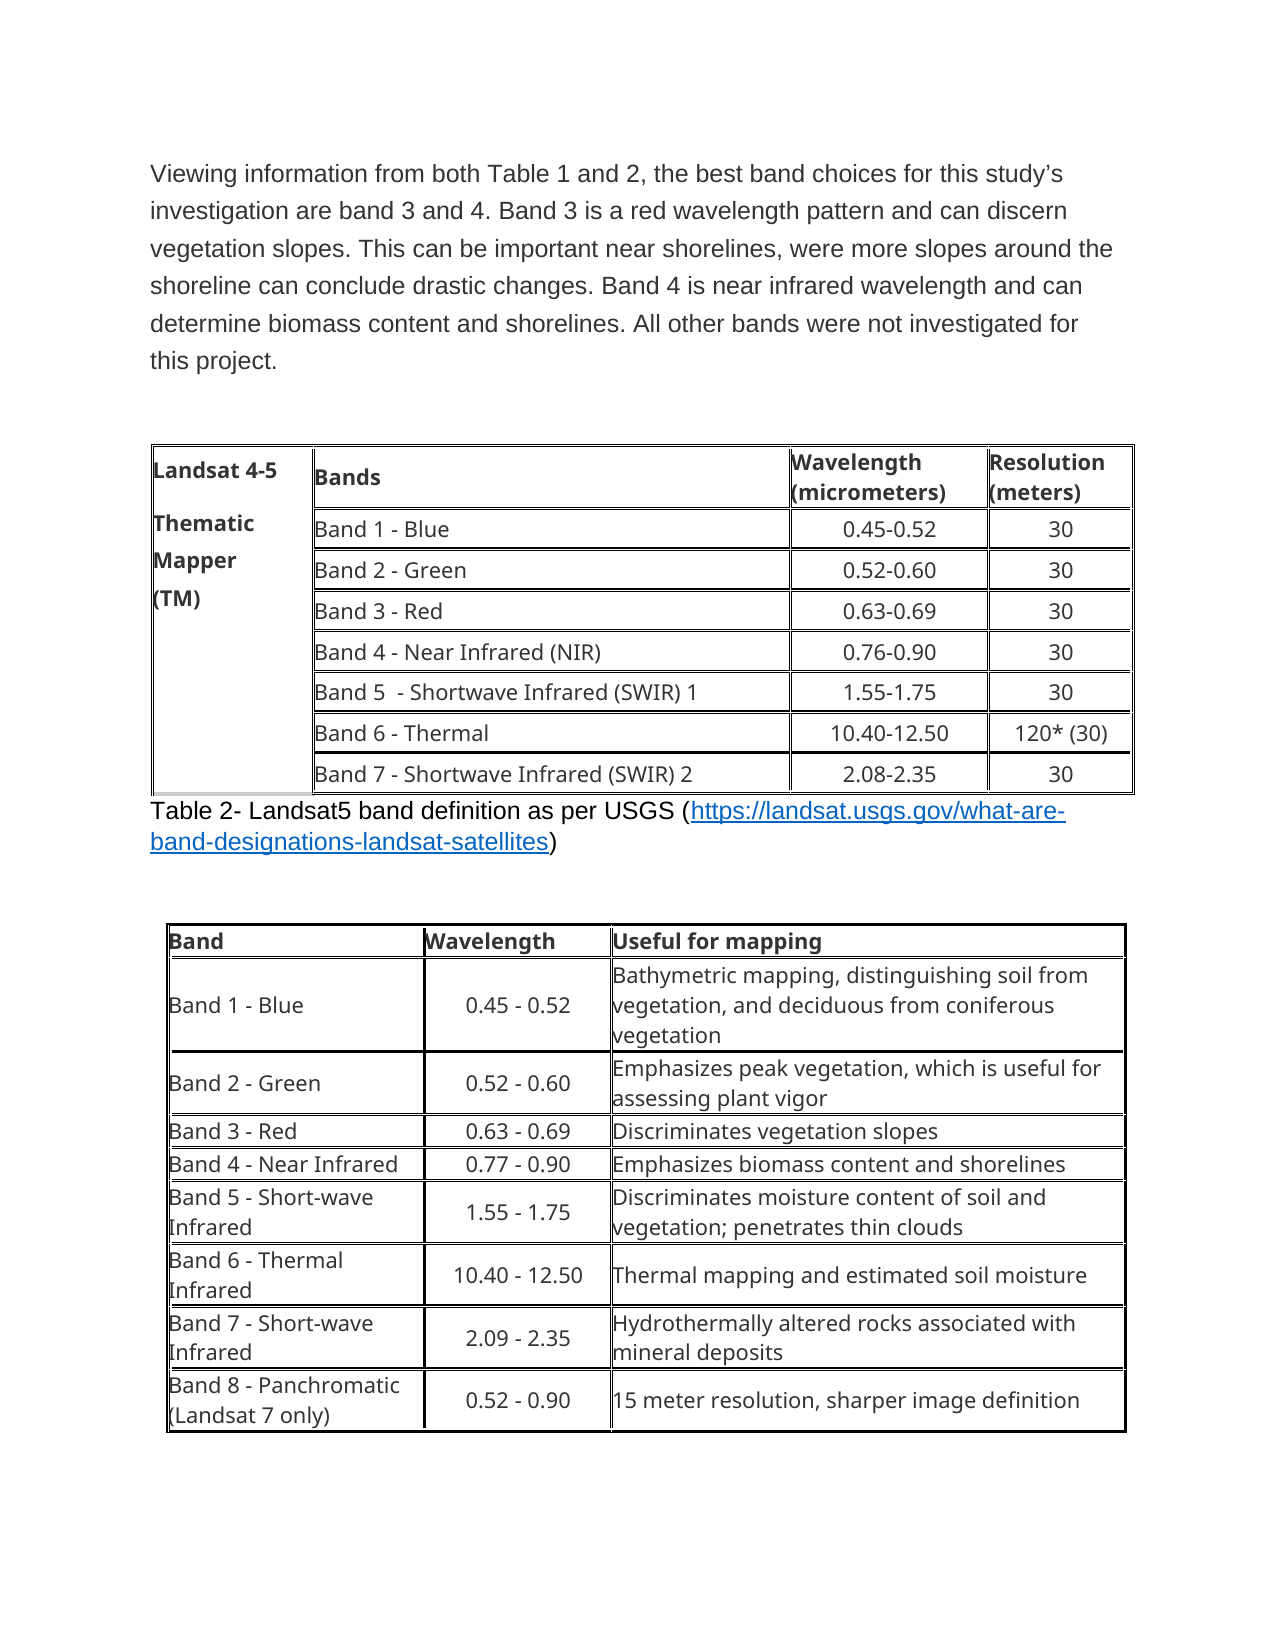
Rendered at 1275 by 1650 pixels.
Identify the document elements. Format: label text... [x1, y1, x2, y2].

table_cell 15 meter resolution, sharper image definition [612, 1367, 1125, 1430]
table_cell Hydrothermally altered rocks associated with mineral deposits [613, 1304, 1125, 1367]
table_cell 0.52 - 0.90 [424, 1371, 612, 1430]
table_cell Thermal mapping and estimated soil moisture [612, 1242, 1126, 1304]
table_cell Band 1 - Blue [315, 510, 789, 547]
table_cell 0.63-0.69 [792, 592, 987, 629]
table_cell 0.52 - 0.60 [426, 1053, 610, 1113]
table_cell 2.09 - 2.35 [426, 1308, 610, 1367]
table_cell 120* (30) [990, 710, 1132, 751]
table_cell 2.08-2.35 [791, 754, 988, 792]
table_cell Bathymetric mapping, distinguishing soil from vegetation, and deciduous from coniferous vegetation [612, 956, 1126, 1050]
table_cell Emphasizes biomass content and shorelines [612, 1146, 1126, 1179]
table_cell 0.45-0.52 [792, 510, 987, 547]
table_cell Band 6 - Thermal [315, 714, 789, 751]
table_cell Band 4 - Near Infrared [168, 1146, 424, 1179]
table_header Landsat 4-5 Thematic Mapper (TM) [154, 447, 314, 792]
table_cell 30 [989, 751, 1132, 792]
table_cell Discriminates vegetation slopes [612, 1113, 1126, 1146]
table_cell 10.40-12.50 [792, 714, 987, 751]
table_cell 0.45 - 0.52 [426, 959, 610, 1050]
table_cell Band 2 - Green [315, 551, 789, 588]
table_cell Band 7 - Shortwave Infrared (SWIR) 2 [314, 754, 791, 792]
table_header Resolution (meters) [989, 447, 1132, 507]
table_cell Band 2 - Green [170, 1050, 423, 1113]
text Table 2- Landsat5 band definition as per USGS (https://landsat.usgs.gov/what-are-band-designations-landsat-satellites) [150, 796, 1125, 856]
table_cell Emphasizes peak vegetation, which is useful for assessing plant vigor [613, 1050, 1124, 1113]
table_cell Band 5 - Shortwave Infrared (SWIR) 1 [315, 673, 789, 710]
table_cell 0.63 - 0.69 [426, 1116, 610, 1146]
table_cell 10.40 - 12.50 [426, 1245, 610, 1304]
table_cell Band 3 - Red [168, 1113, 424, 1146]
table_cell 30 [989, 507, 1133, 547]
table_header Useful for mapping [612, 926, 1124, 956]
table_cell 30 [989, 629, 1133, 669]
table_cell 0.76-0.90 [792, 632, 987, 669]
table_cell 0.77 - 0.90 [426, 1149, 610, 1179]
table_header Wavelength (micrometers) [791, 447, 988, 507]
table_cell Band 6 - Thermal Infrared [168, 1242, 424, 1304]
table_header Bands [314, 447, 791, 507]
table_cell Band 3 - Red [315, 592, 789, 629]
table_cell 30 [990, 588, 1132, 629]
table_cell 30 [990, 547, 1132, 588]
table_header Band [170, 926, 424, 956]
table_cell 1.55 - 1.75 [426, 1182, 610, 1242]
table_cell Band 1 - Blue [168, 956, 424, 1050]
text Viewing information from both Table 1 and 2, the best band choices for this study’s investigation are band 3 and 4. Band 3 is a red wavelength pattern and can discern vegetation slopes. This can be important near shorelines, were more slopes around the shoreline can conclude drastic changes. Band 4 is near infrared wavelength and can determine biomass content and shorelines. All other bands were not investigated for this project. [150, 150, 1125, 375]
table_cell Band 5 - Short-wave Infrared [168, 1179, 424, 1242]
table_header Wavelength [424, 926, 612, 956]
table_cell 0.52-0.60 [792, 551, 987, 588]
table_cell 30 [990, 670, 1132, 710]
table_cell Band 7 - Short-wave Infrared [170, 1304, 423, 1367]
table_cell Band 4 - Near Infrared (NIR) [315, 632, 789, 669]
table_cell Band 8 - Panchromatic (Landsat 7 only) [170, 1367, 424, 1430]
table_cell Discriminates moisture content of soil and vegetation; penetrates thin clouds [612, 1179, 1126, 1242]
table_cell 1.55-1.75 [792, 673, 987, 710]
